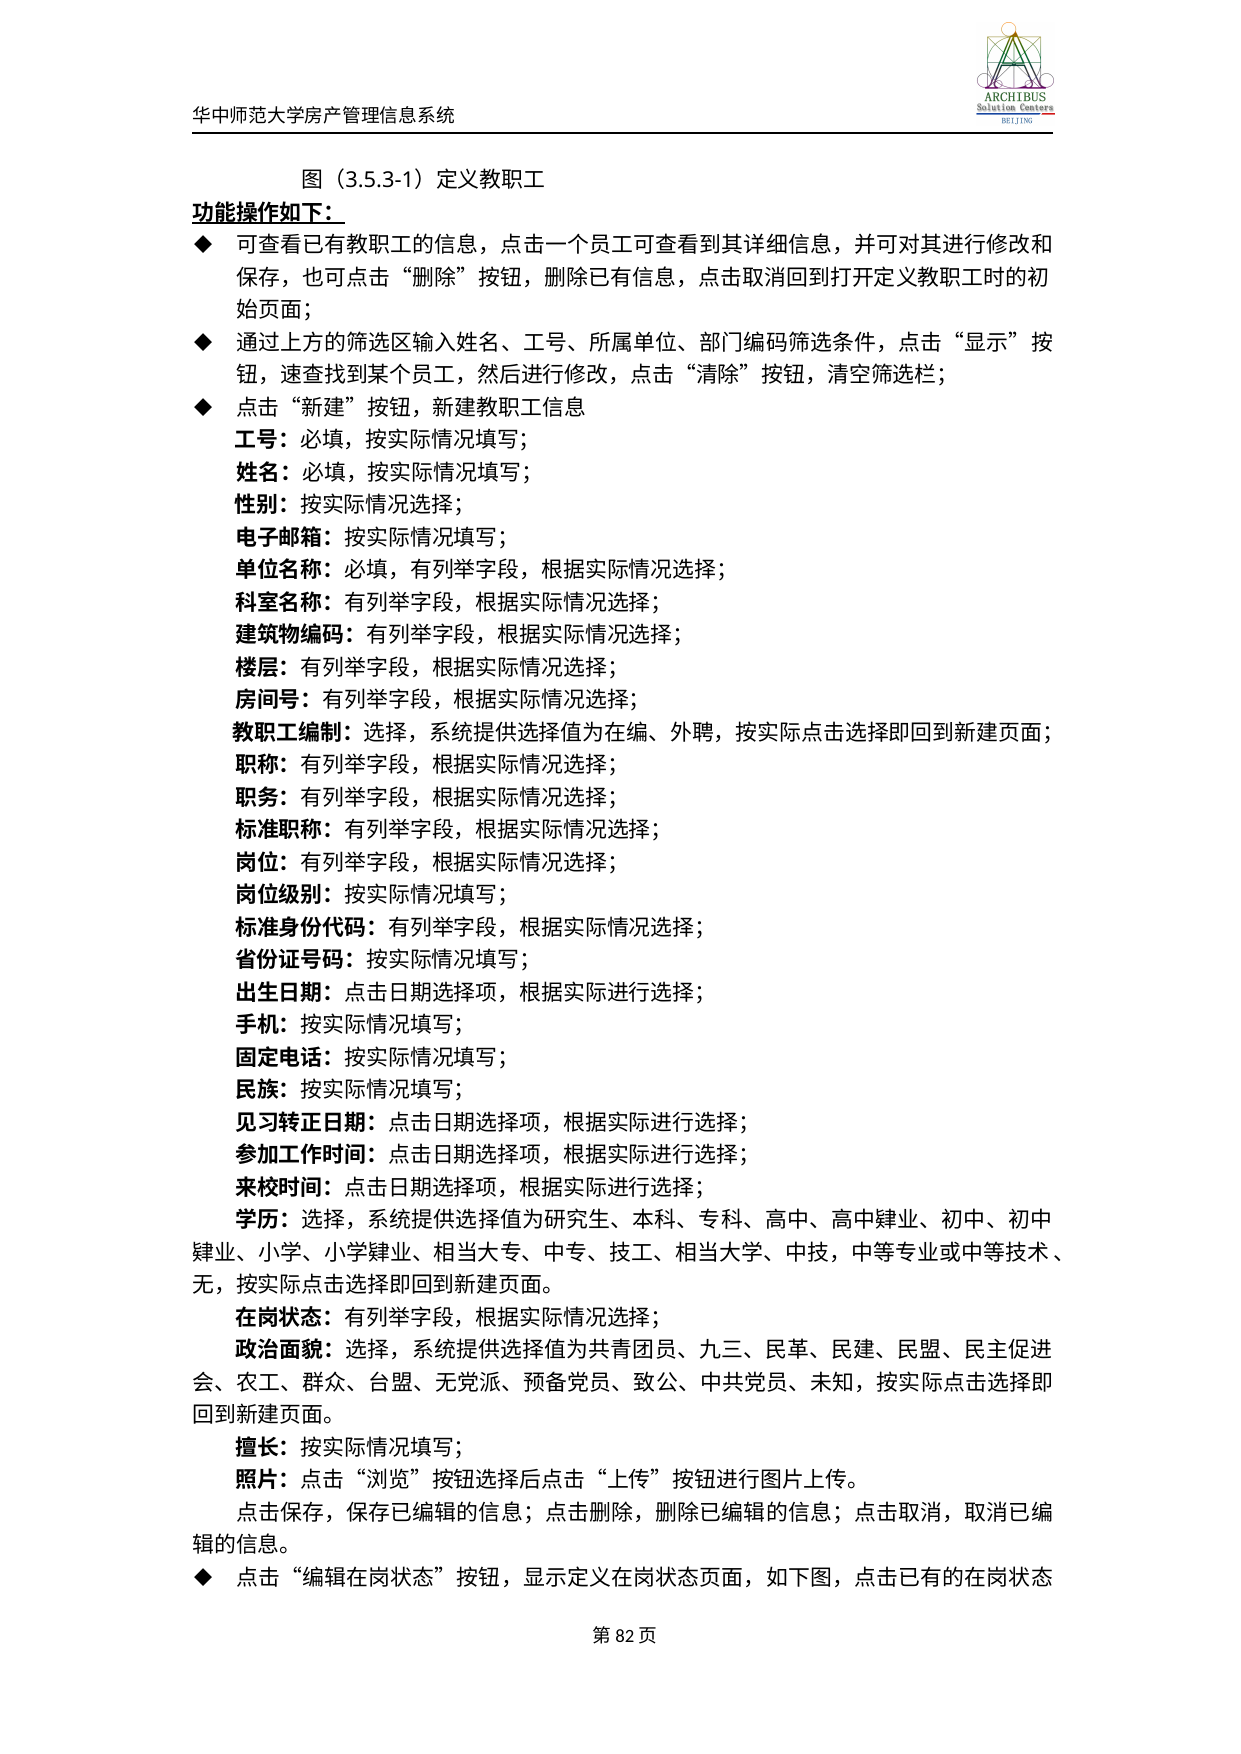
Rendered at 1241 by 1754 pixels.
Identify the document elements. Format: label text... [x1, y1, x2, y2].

text 擅长：按实际情况填写； [192, 1429, 1053, 1462]
text 电子邮箱：按实际情况填写； [192, 519, 1053, 552]
text 照片：点击“浏览”按钮选择后点击“上传”按钮进行图片上传。 [192, 1462, 1053, 1494]
list 点击“新建”按钮，新建教职工信息 [192, 389, 1053, 422]
text 手机：按实际情况填写； [192, 1007, 1053, 1039]
text 学历：选择，系统提供选择值为研究生、本科、专科、高中、高中肄业、初中、初中肄业、小学、小学肄业、相当大专、中专、技工、相当大学、中技，中等专业或中等技术、无，按实际点击选择即回到新建页面。 [192, 1202, 1053, 1299]
text 房间号：有列举字段，根据实际情况选择； [192, 682, 1053, 714]
text 功能操作如下： [192, 194, 1053, 227]
picture [976, 22, 1055, 126]
text 建筑物编码：有列举字段，根据实际情况选择； [192, 617, 1053, 649]
text 民族：按实际情况填写； [192, 1072, 1053, 1104]
list 可查看已有教职工的信息，点击一个员工可查看到其详细信息，并可对其进行修改和保存，也可点击“删除”按钮，删除已有信息，点击取消回到打开定义教职工时的初始页面； [192, 227, 1053, 324]
text 标准职称：有列举字段，根据实际情况选择； [192, 812, 1053, 844]
text 工号：必填，按实际情况填写； [191, 422, 1053, 454]
list 通过上方的筛选区输入姓名、工号、所属单位、部门编码筛选条件，点击“显示”按钮，速查找到某个员工，然后进行修改，点击“清除”按钮，清空筛选栏； [192, 324, 1053, 389]
text 点击保存，保存已编辑的信息；点击删除，删除已编辑的信息；点击取消，取消已编辑的信息。 [192, 1494, 1053, 1559]
text 来校时间：点击日期选择项，根据实际进行选择； [192, 1169, 1053, 1202]
text 省份证号码：按实际情况填写； [192, 942, 1053, 974]
text 单位名称：必填，有列举字段，根据实际情况选择； [192, 552, 1053, 584]
text 科室名称：有列举字段，根据实际情况选择； [192, 584, 1053, 617]
text 岗位：有列举字段，根据实际情况选择； [192, 844, 1053, 877]
text 政治面貌：选择，系统提供选择值为共青团员、九三、民革、民建、民盟、民主促进会、农工、群众、台盟、无党派、预备党员、致公、中共党员、未知，按实际点击选择即回到新建页面。 [192, 1332, 1053, 1429]
text 职务：有列举字段，根据实际情况选择； [192, 779, 1053, 812]
text 标准身份代码：有列举字段，根据实际情况选择； [192, 909, 1053, 942]
text 出生日期：点击日期选择项，根据实际进行选择； [192, 974, 1053, 1007]
text 图（3.5.3-1）定义教职工 [192, 162, 1053, 194]
text 参加工作时间：点击日期选择项，根据实际进行选择； [192, 1137, 1053, 1169]
text 岗位级别：按实际情况填写； [192, 877, 1053, 909]
text 固定电话：按实际情况填写； [192, 1039, 1053, 1072]
text 姓名：必填，按实际情况填写； [236, 454, 1053, 487]
text 在岗状态：有列举字段，根据实际情况选择； [192, 1299, 1053, 1332]
text 楼层：有列举字段，根据实际情况选择； [192, 649, 1053, 682]
text 教职工编制：选择，系统提供选择值为在编、外聘，按实际点击选择即回到新建页面； [232, 714, 1053, 747]
text 见习转正日期：点击日期选择项，根据实际进行选择； [192, 1104, 1053, 1137]
text 职称：有列举字段，根据实际情况选择； [192, 747, 1053, 779]
text 性别：按实际情况选择； [191, 487, 1053, 519]
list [192, 1559, 1053, 1592]
